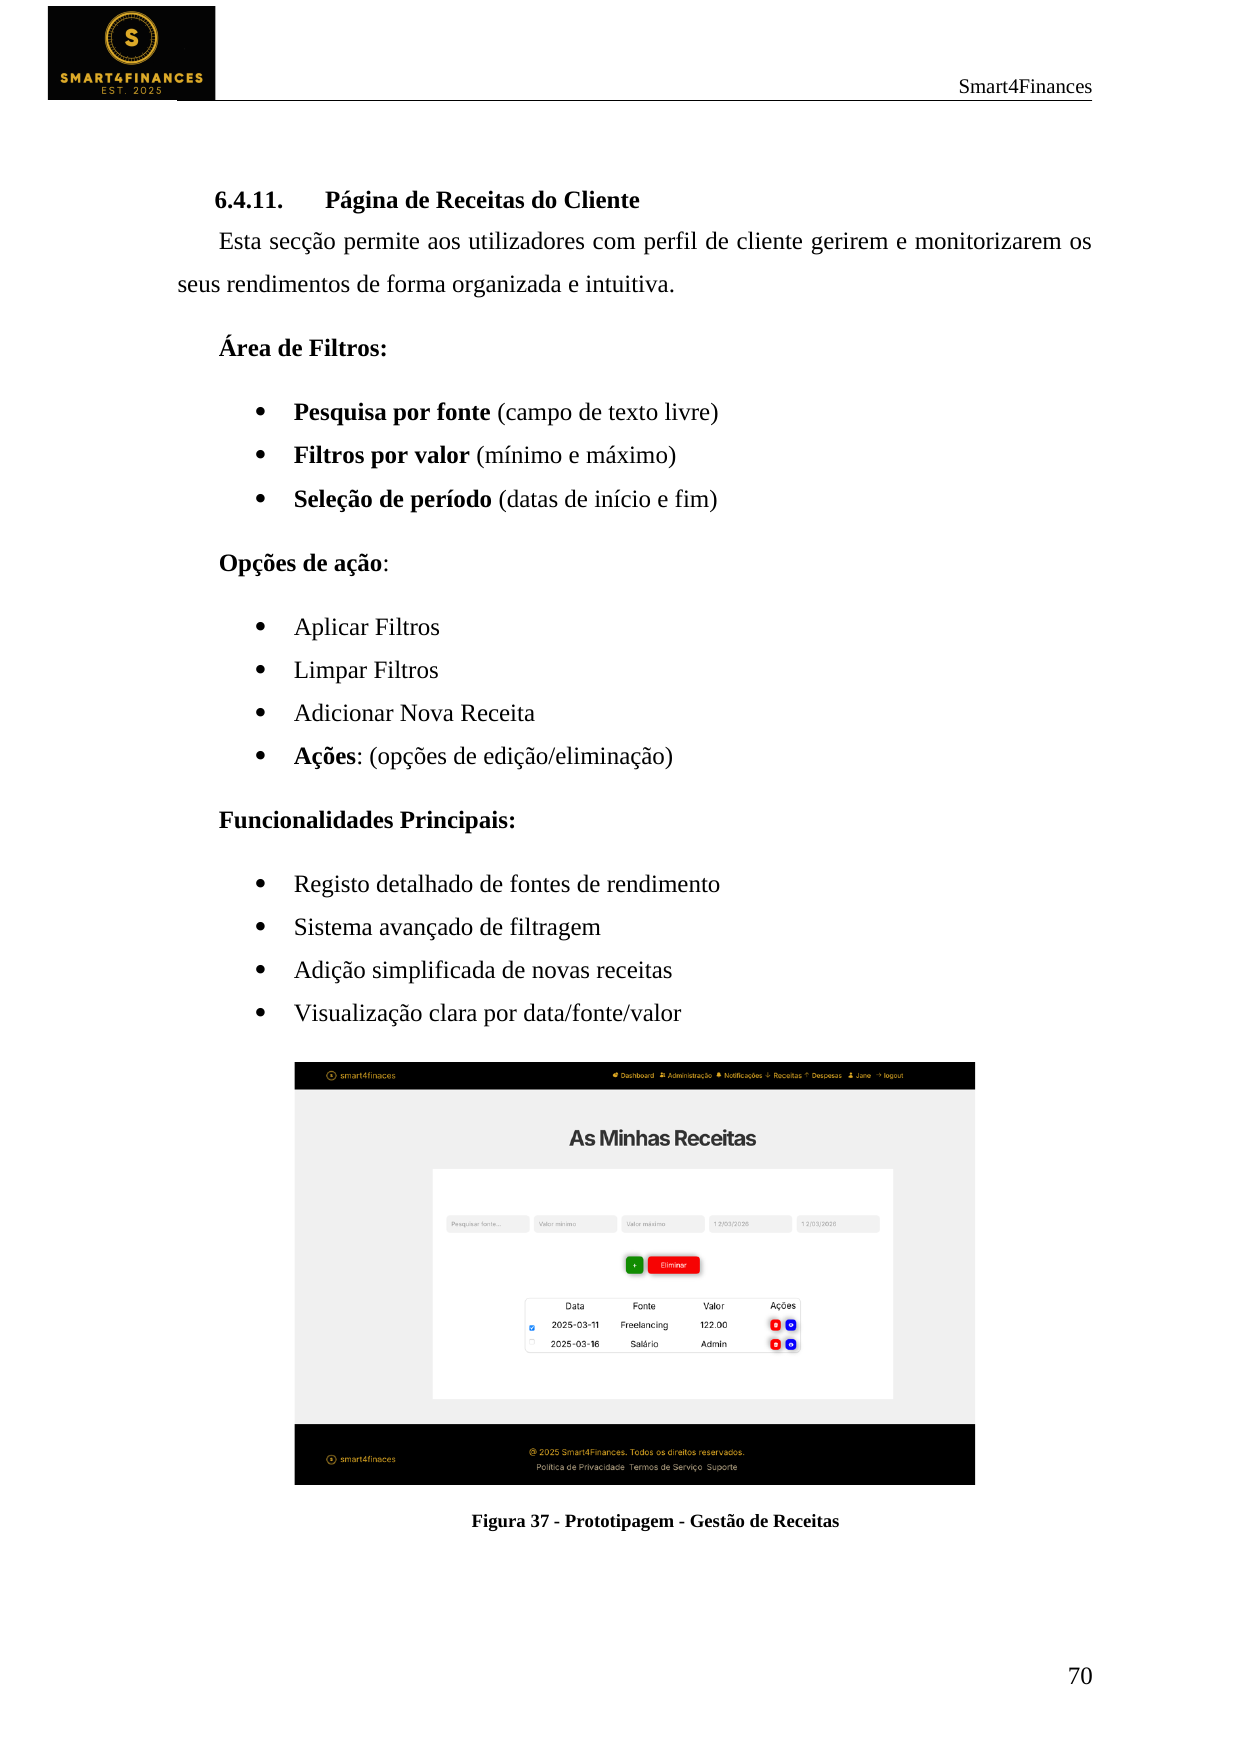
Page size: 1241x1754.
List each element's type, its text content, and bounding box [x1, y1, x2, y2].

text Funcionalidades Principais: [177, 805, 1092, 834]
list Adicionar Nova Receita [256, 698, 1092, 727]
list Pesquisa por fonte (campo de texto livre) [256, 397, 1092, 426]
list Limpar Filtros [256, 655, 1092, 683]
list Sistema avançado de filtragem [256, 912, 1092, 941]
list Ações: (opções de edição/eliminação) [256, 741, 1092, 770]
list Aplicar Filtros [256, 612, 1092, 640]
text Esta secção permite aos utilizadores com perfil de cliente gerirem e monitorizarem os seus rendimentos de forma organizada e intuitiva. [177, 226, 1092, 298]
list Registo detalhado de fontes de rendimento [256, 869, 1092, 898]
text Área de Filtros: [177, 333, 1092, 362]
subtitle Página de Receitas do Cliente [214, 185, 1092, 214]
text Opções de ação: [177, 548, 1092, 576]
list Seleção de período (datas de início e fim) [256, 484, 1092, 512]
list Filtros por valor (mínimo e máximo) [256, 441, 1092, 469]
picture [47, 6, 216, 100]
list Adição simplificada de novas receitas [256, 955, 1092, 984]
picture [294, 1062, 976, 1485]
list Visualização clara por data/fonte/valor [256, 998, 1092, 1027]
